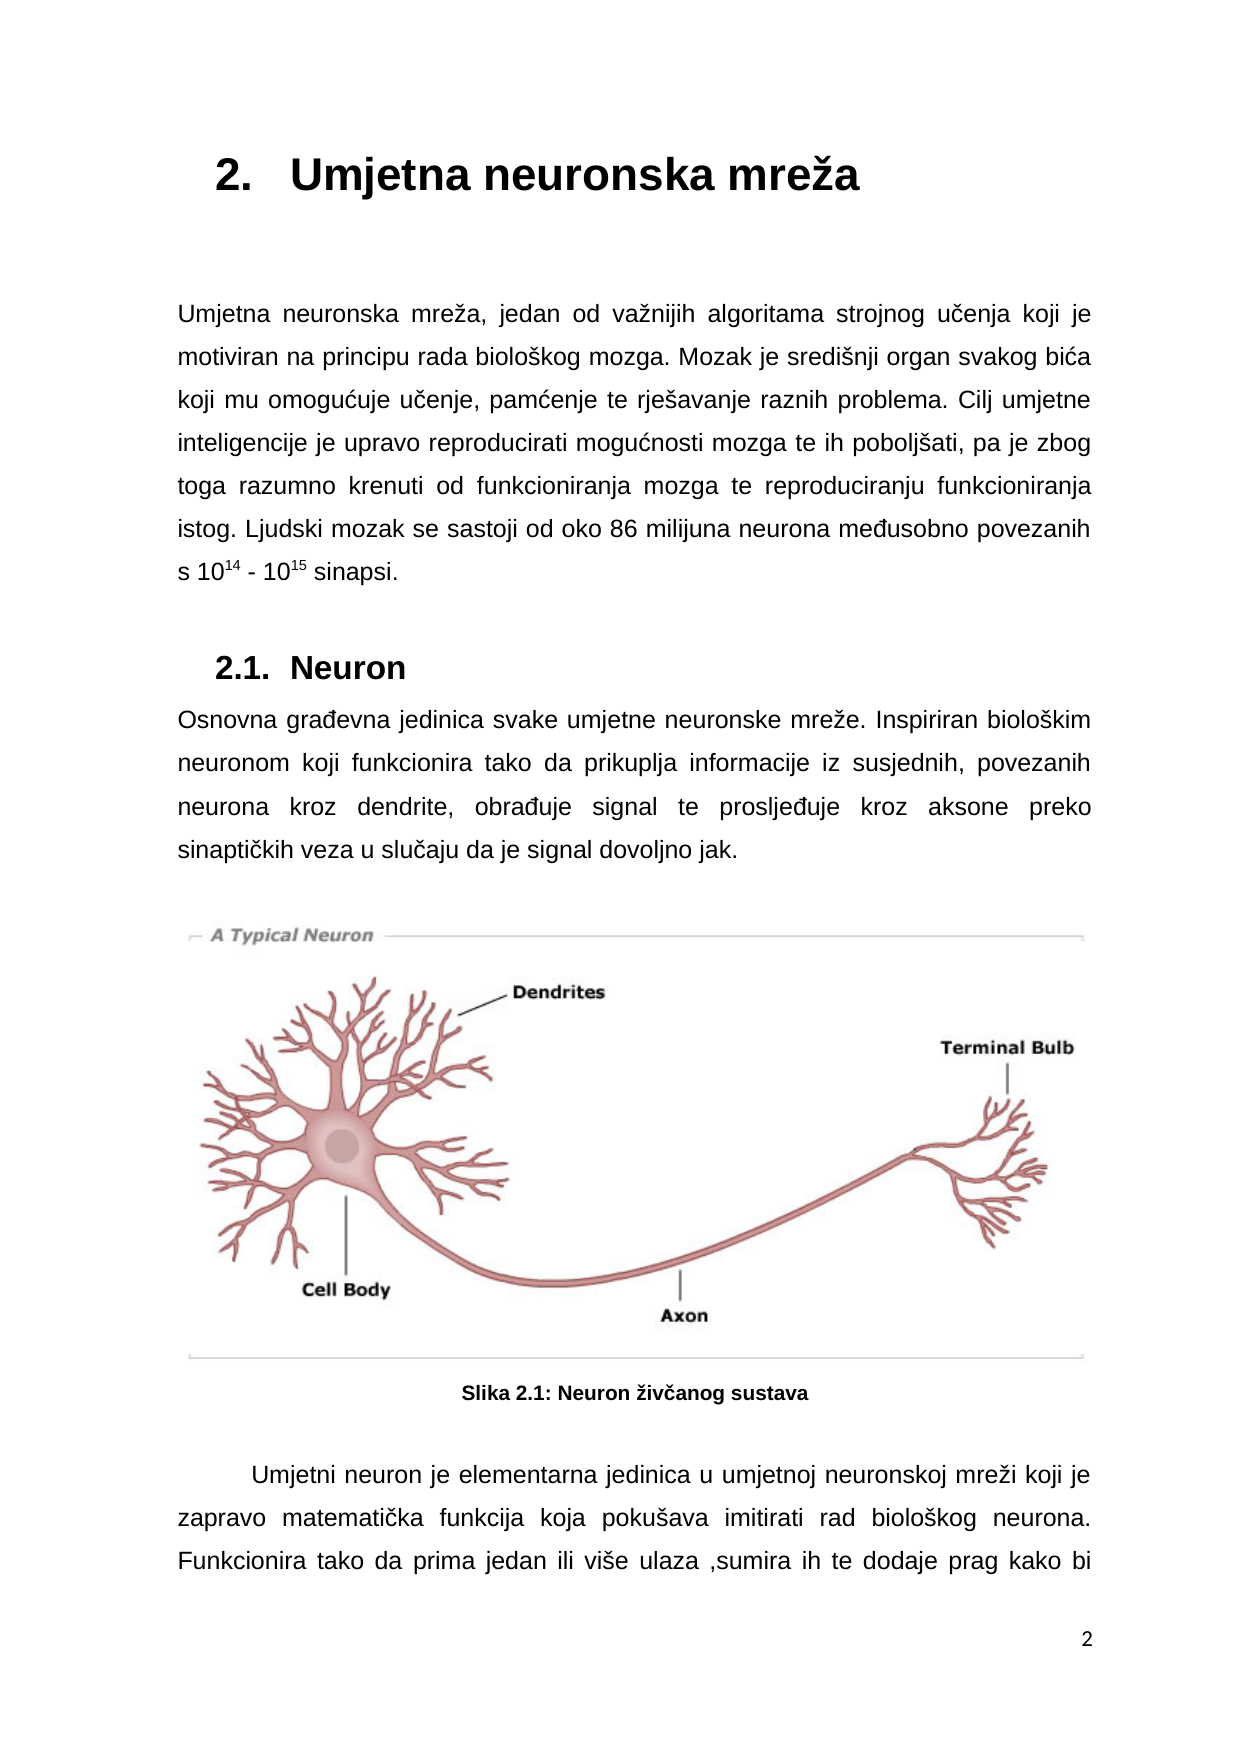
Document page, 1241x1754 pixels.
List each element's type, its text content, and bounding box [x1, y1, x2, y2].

subtitle Neuron [215, 648, 1093, 686]
picture [177, 921, 1093, 1369]
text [177, 1460, 1093, 1575]
text Slika 2.1: Neuron živčanog sustava [177, 1369, 1093, 1405]
subtitle Umjetna neuronska mreža [215, 148, 1093, 200]
text Osnovna građevna jedinica svake umjetne neuronske mreže. Inspiriran biološkim neuronom koji funkcionira tako da prikuplja informacije iz susjednih, povezanih neurona kroz dendrite, obrađuje signal te prosljeđuje kroz aksone preko sinaptičkih veza u slučaju da je signal dovoljno jak. [177, 705, 1093, 863]
text Umjetna neuronska mreža, jedan od važnijih algoritama strojnog učenja koji je motiviran na principu rada biološkog mozga. Mozak je središnji organ svakog bića koji mu omogućuje učenje, pamćenje te rješavanje raznih problema. Cilj umjetne inteligencije je upravo reproducirati mogućnosti mozga te ih poboljšati, pa je zbog toga razumno krenuti od funkcioniranja mozga te reproduciranju funkcioniranja istog. Ljudski mozak se sastoji od oko 86 milijuna neurona međusobno povezanih s 1014 - 1015 sinapsi. [177, 298, 1093, 586]
